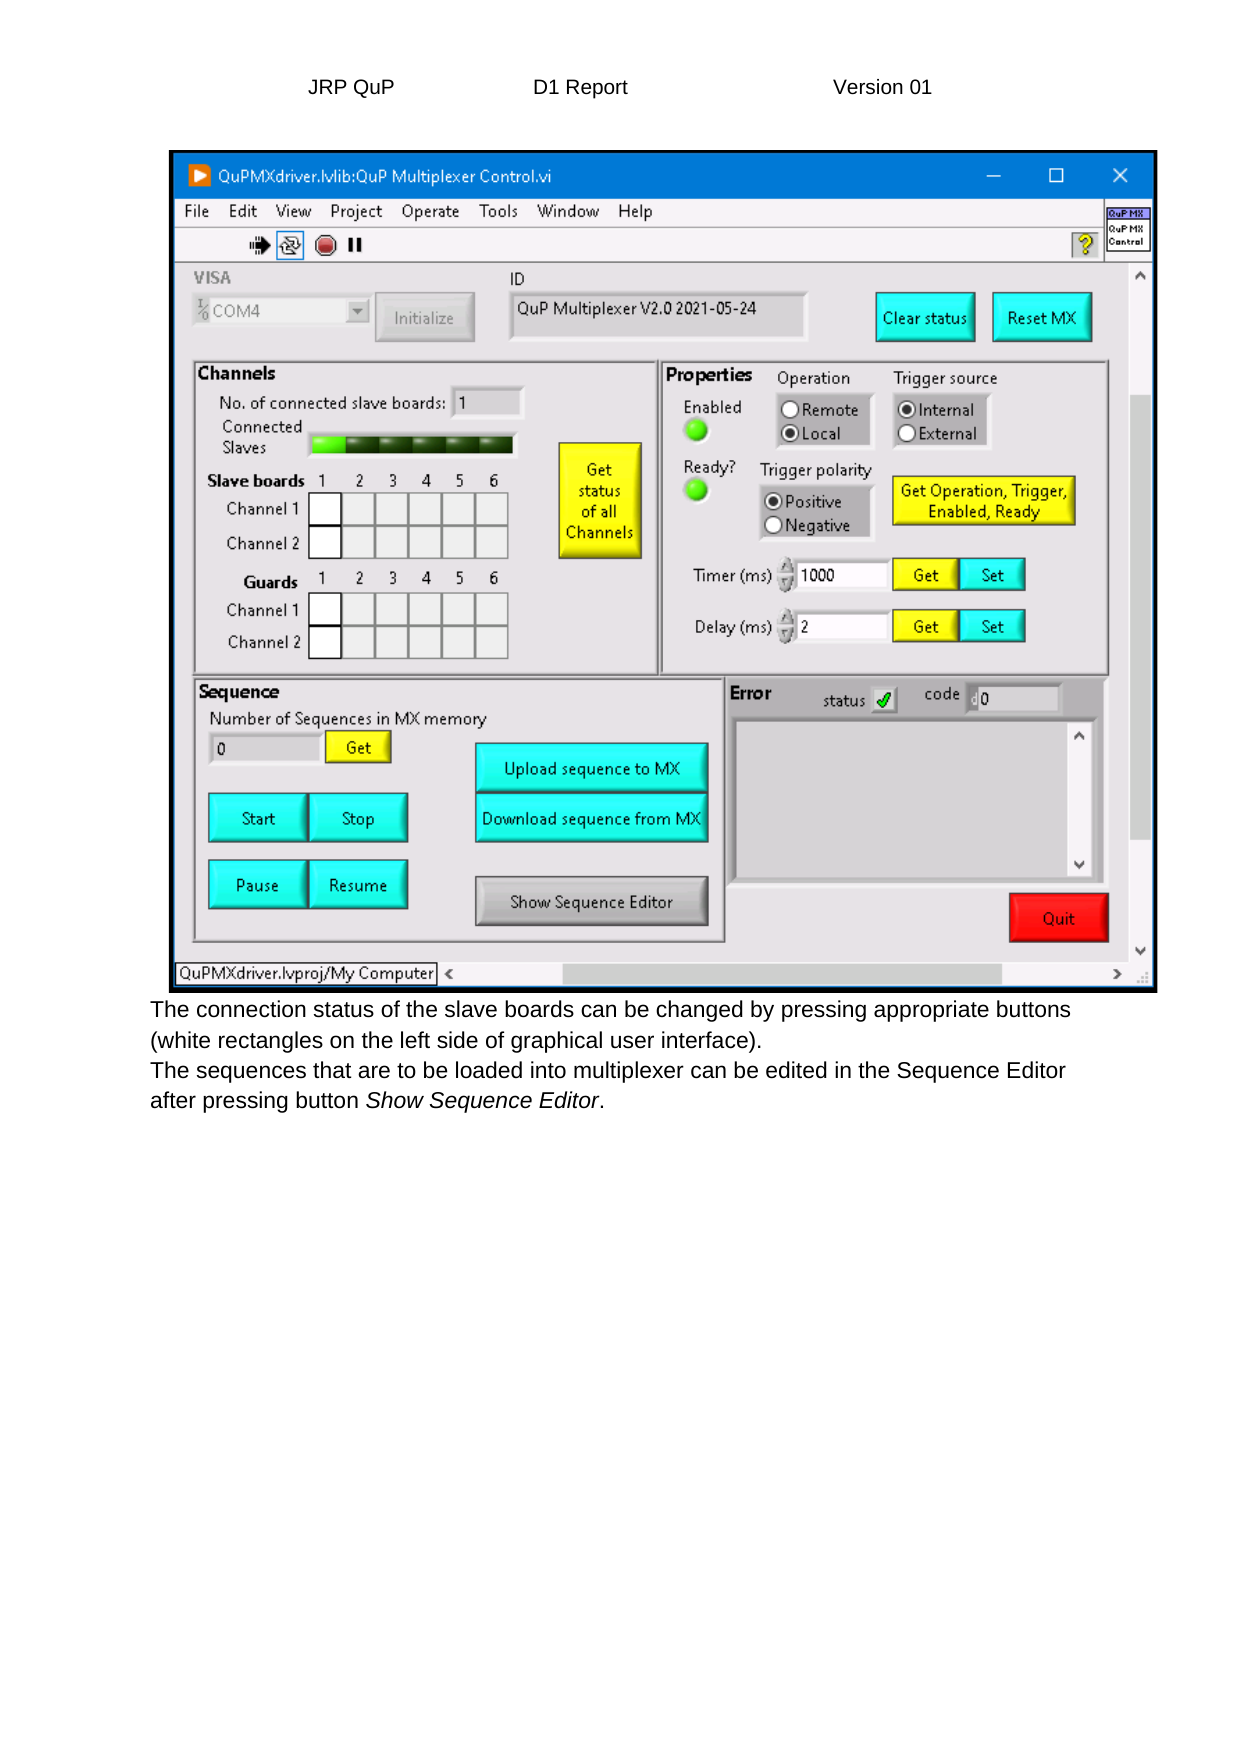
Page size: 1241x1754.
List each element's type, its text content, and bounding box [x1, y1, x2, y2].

text The sequences that are to be loaded into multiplexer can be edited in the Sequence Editor after pressing button Show Sequence Editor. [150, 1057, 1090, 1113]
text The connection status of the slave boards can be changed by pressing appropriate buttons (white rectangles on the left side of graphical user interface). [150, 996, 1090, 1053]
